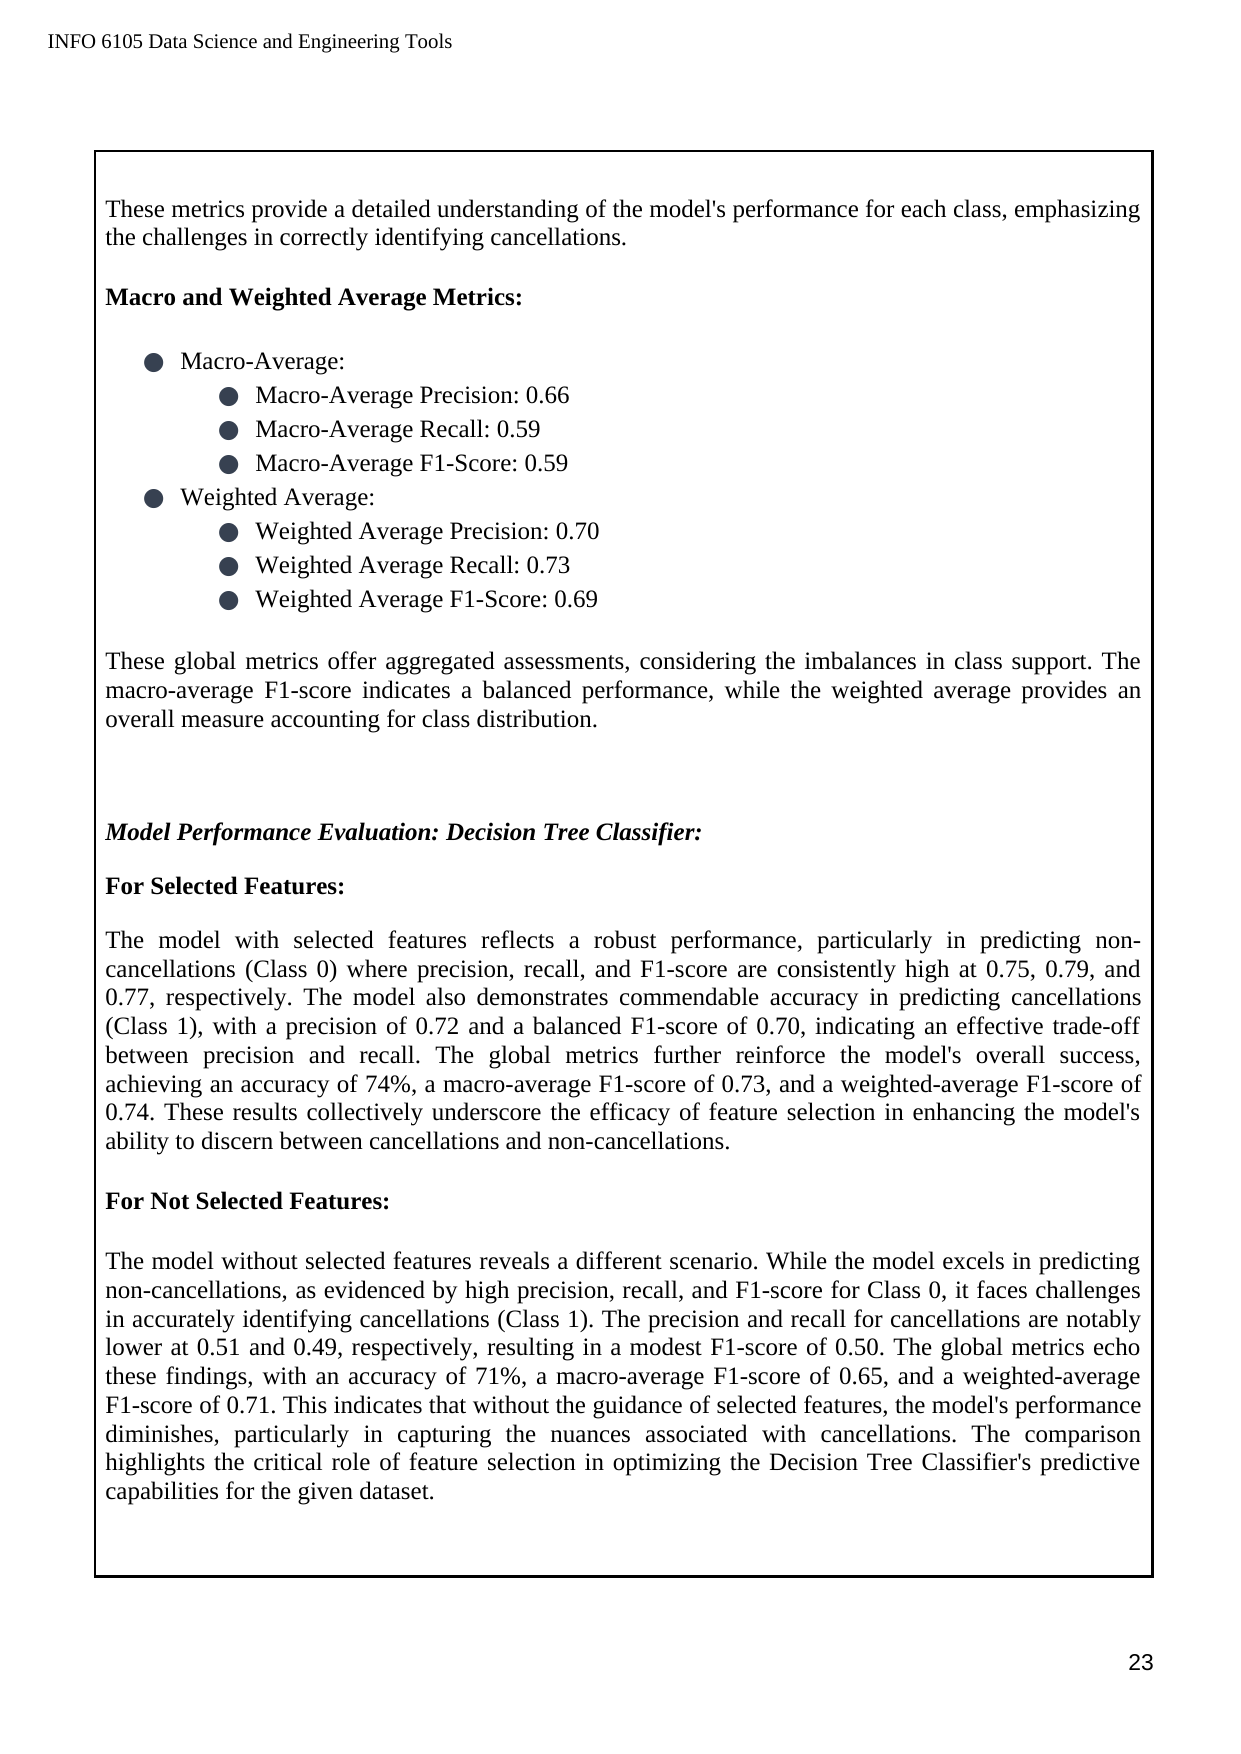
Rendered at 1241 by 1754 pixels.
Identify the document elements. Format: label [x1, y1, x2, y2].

table_header [96, 152, 1151, 1575]
